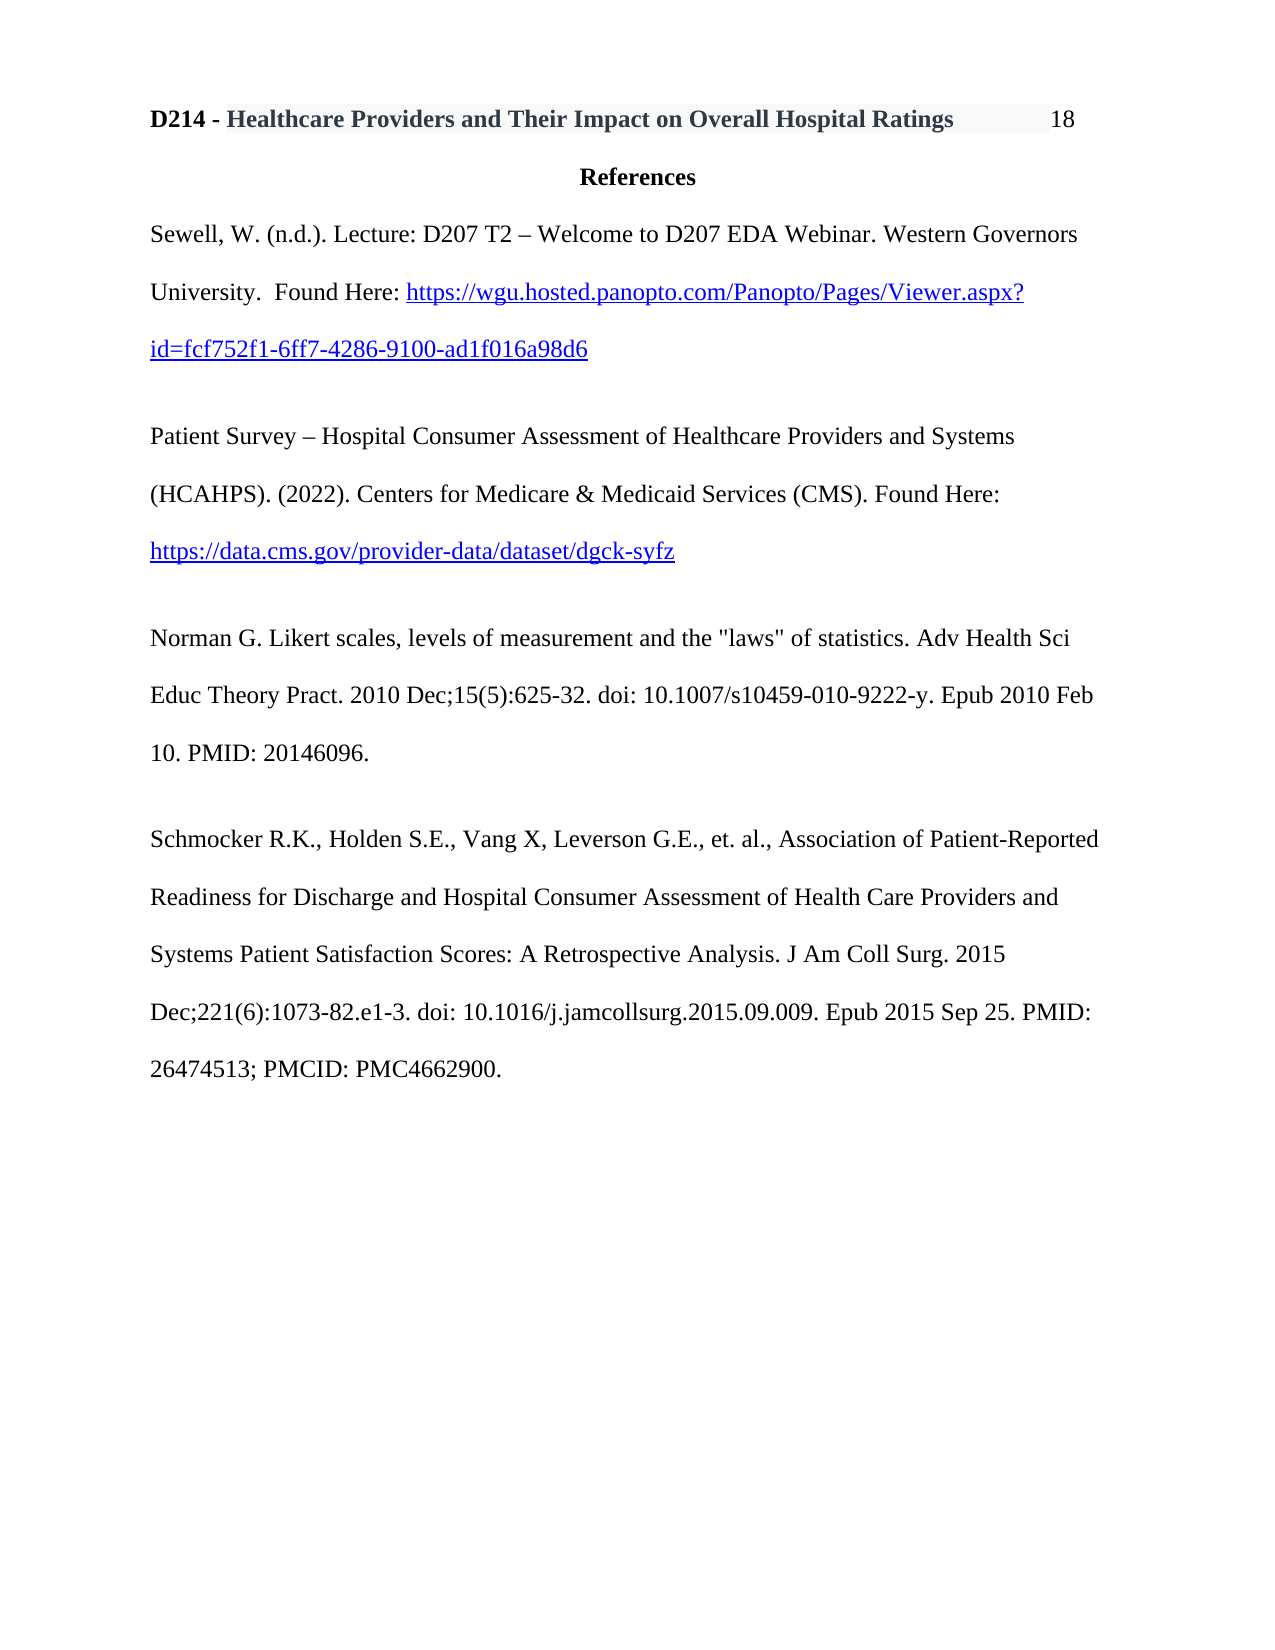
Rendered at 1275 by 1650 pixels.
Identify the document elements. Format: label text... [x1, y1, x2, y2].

text Patient Survey – Hospital Consumer Assessment of Healthcare Providers and Systems (HCAHPS). (2022). Centers for Medicare & Medicaid Services (CMS). Found Here: https://data.cms.gov/provider-data/dataset/dgck-syfz [150, 421, 1125, 565]
subtitle References [150, 162, 1125, 191]
text Sewell, W. (n.d.). Lecture: D207 T2 – Welcome to D207 EDA Webinar. Western Governors University. Found Here: https://wgu.hosted.panopto.com/Panopto/Pages/Viewer.aspx?id=fcf752f1-6ff7-4286-9100-ad1f016a98d6 [150, 219, 1125, 363]
text Schmocker R.K., Holden S.E., Vang X, Leverson G.E., et. al., Association of Patient-Reported Readiness for Discharge and Hospital Consumer Assessment of Health Care Providers and Systems Patient Satisfaction Scores: A Retrospective Analysis. J Am Coll Surg. 2015 Dec;221(6):1073-82.e1-3. doi: 10.1016/j.jamcollsurg.2015.09.009. Epub 2015 Sep 25. PMID: 26474513; PMCID: PMC4662900. [150, 824, 1125, 1083]
text Norman G. Likert scales, levels of measurement and the "laws" of statistics. Adv Health Sci Educ Theory Pract. 2010 Dec;15(5):625-32. doi: 10.1007/s10459-010-9222-y. Epub 2010 Feb 10. PMID: 20146096. [150, 623, 1125, 767]
